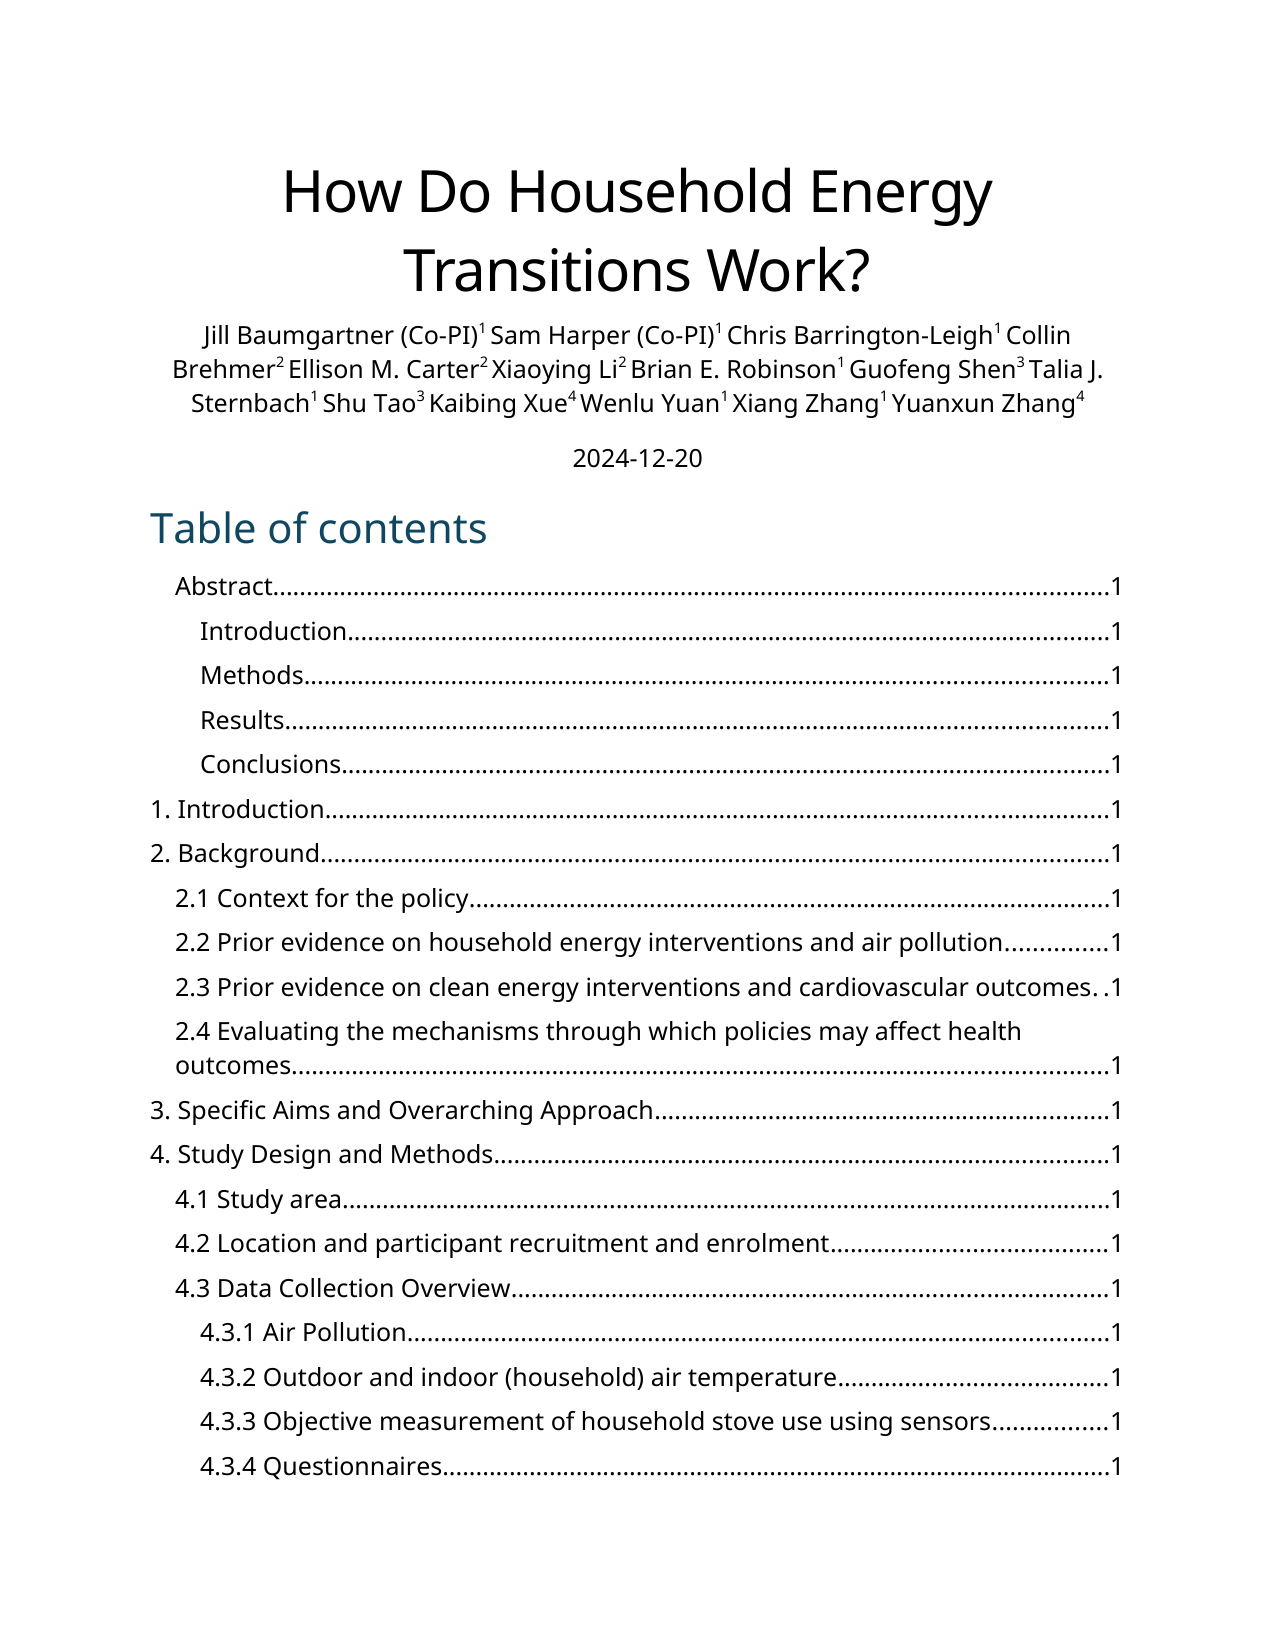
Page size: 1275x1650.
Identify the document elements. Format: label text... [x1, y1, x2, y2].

text Jill Baumgartner (Co-PI)1 Sam Harper (Co-PI)1 Chris Barrington-Leigh1 Collin Brehmer2 Ellison M. Carter2 Xiaoying Li2 Brian E. Robinson1 Guofeng Shen3 Talia J. Sternbach1 Shu Tao3 Kaibing Xue4 Wenlu Yuan1 Xiang Zhang1 Yuanxun Zhang4 [150, 317, 1125, 419]
text 2024-12-20 [150, 440, 1125, 474]
title How Do Household Energy Transitions Work? [150, 150, 1125, 309]
